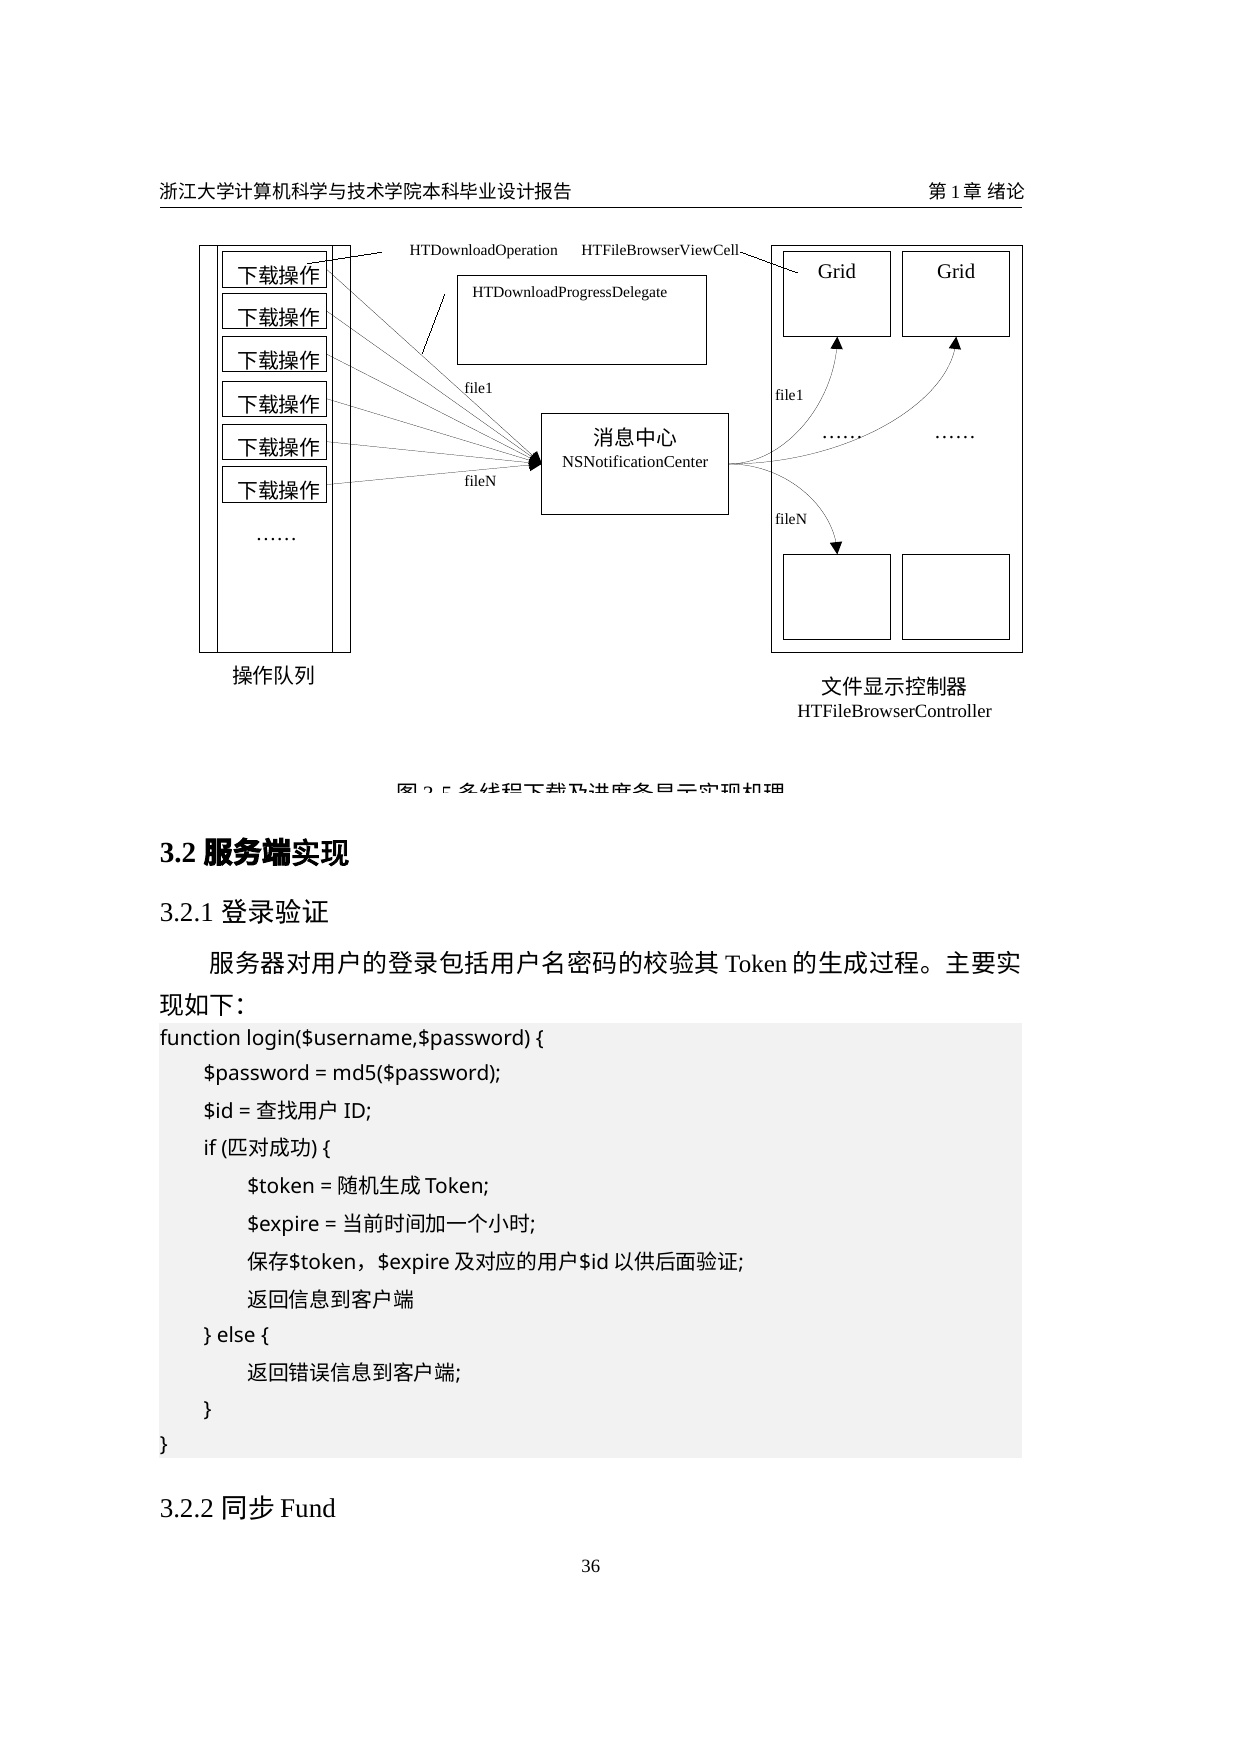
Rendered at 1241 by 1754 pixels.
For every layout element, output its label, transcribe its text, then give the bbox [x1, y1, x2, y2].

text $password = md5($password); [159, 1058, 1022, 1087]
text 返回错误信息到客户端; [159, 1356, 1022, 1386]
text } [159, 1429, 1022, 1458]
text $token = 随机生成Token; [159, 1169, 1022, 1200]
text } [159, 1394, 1022, 1422]
text function login($username,$password) { [159, 1023, 1022, 1051]
text 同步Fund [159, 1490, 1022, 1523]
text $id = 查找用户ID; [159, 1094, 1022, 1124]
text 保存$token，$expire及对应的用户$id以供后面验证; [159, 1245, 1022, 1275]
text } else { [159, 1321, 1022, 1349]
text 服务端实现 [159, 833, 1022, 869]
text $expire = 当前时间加一个小时; [159, 1207, 1022, 1238]
text 服务器对用户的登录包括用户名密码的校验其Token的生成过程。主要实现如下： [159, 939, 1022, 1023]
text 返回信息到客户端 [159, 1283, 1022, 1313]
text if (匹对成功) { [159, 1132, 1022, 1162]
text 登录验证 [159, 894, 1022, 927]
